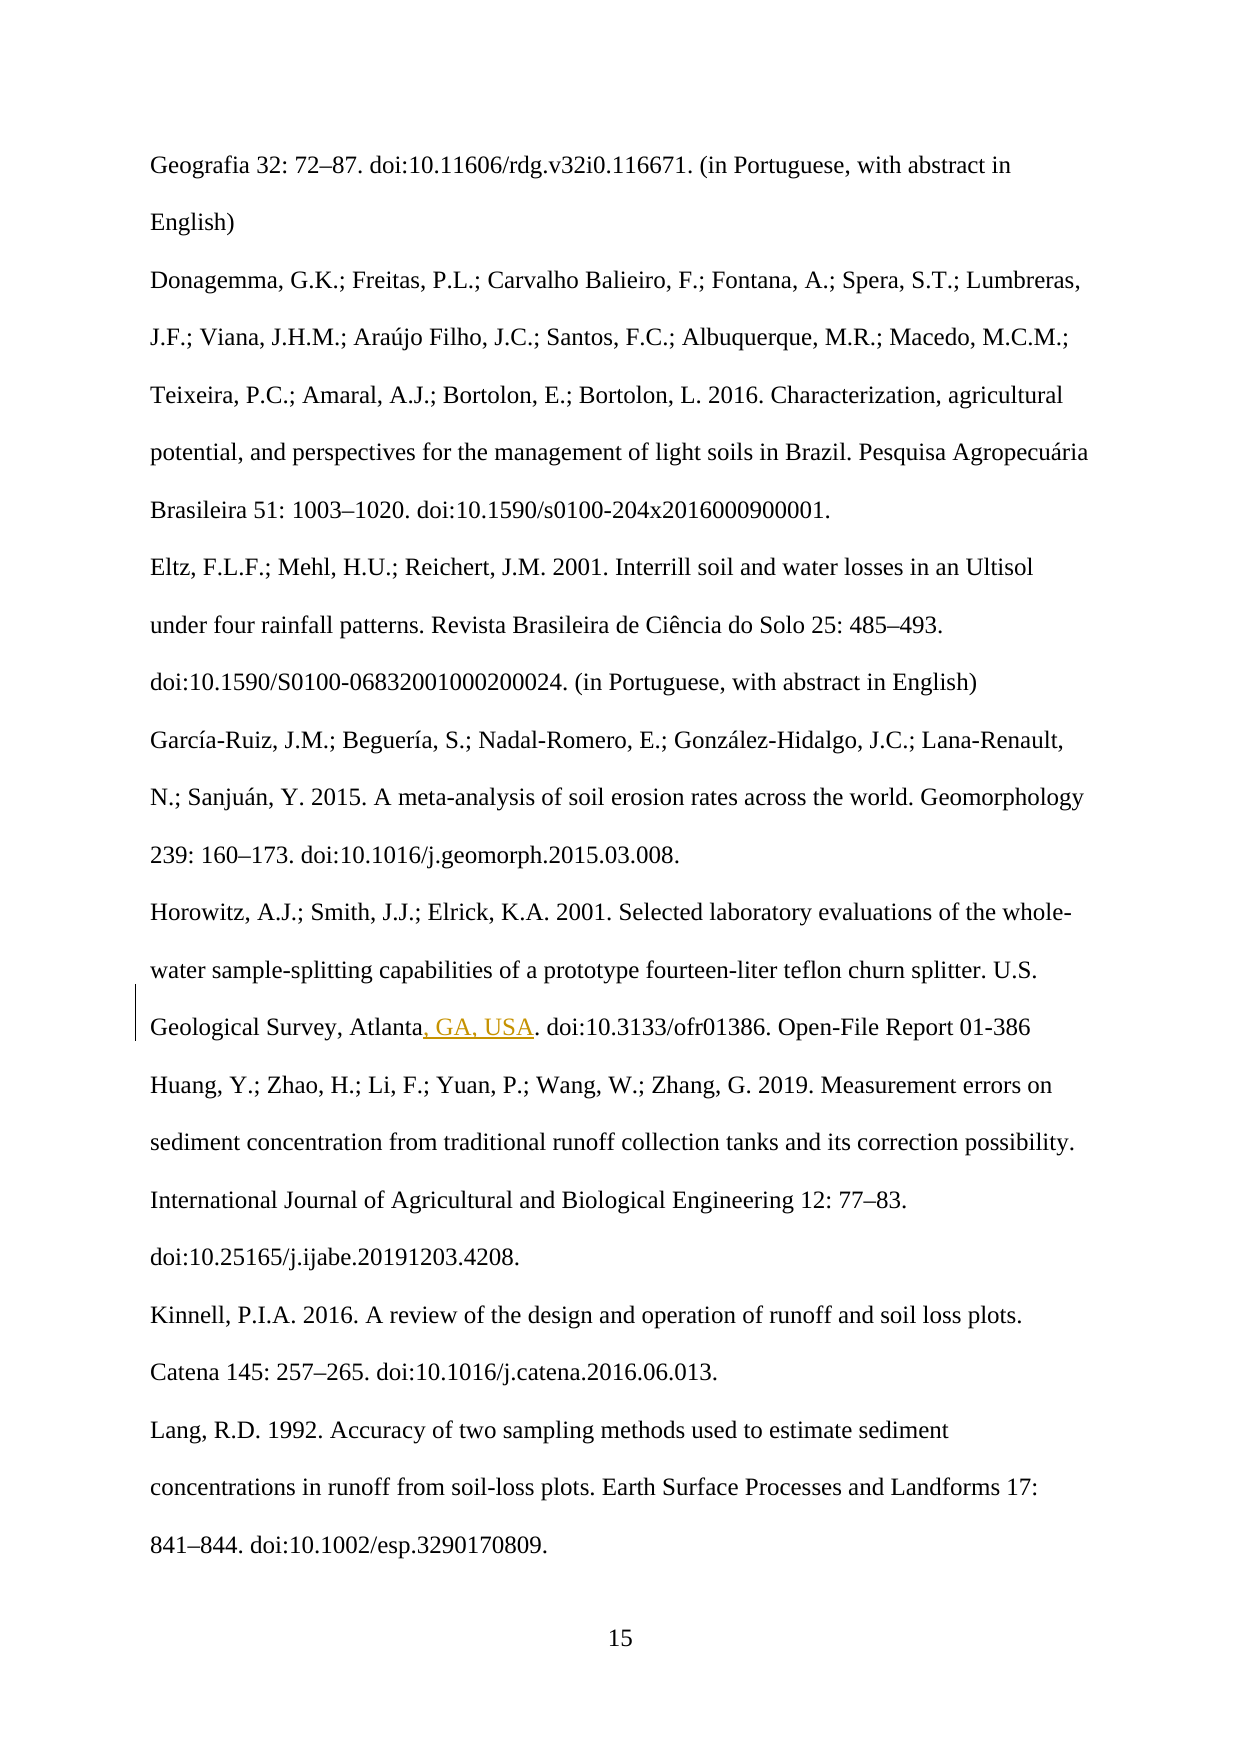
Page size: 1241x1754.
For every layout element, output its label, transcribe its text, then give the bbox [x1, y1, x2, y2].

text Lang, R.D. 1992. Accuracy of two sampling methods used to estimate sediment concentrations in runoff from soil-loss plots. Earth Surface Processes and Landforms 17: 841–844. doi:10.1002/esp.3290170809. [150, 1415, 1090, 1559]
text Horowitz, A.J.; Smith, J.J.; Elrick, K.A. 2001. Selected laboratory evaluations of the whole-water sample-splitting capabilities of a prototype fourteen-liter teflon churn splitter. U.S. Geological Survey, Atlanta. doi:10.3133/ofr01386. Open-File Report 01-386 [150, 897, 1090, 1041]
text Eltz, F.L.F.; Mehl, H.U.; Reichert, J.M. 2001. Interrill soil and water losses in an Ultisol under four rainfall patterns. Revista Brasileira de Ciência do Solo 25: 485–493. doi:10.1590/S0100-06832001000200024. (in Portuguese, with abstract in English) [150, 552, 1090, 696]
text García-Ruiz, J.M.; Beguería, S.; Nadal-Romero, E.; González-Hidalgo, J.C.; Lana-Renault, N.; Sanjuán, Y. 2015. A meta-analysis of soil erosion rates across the world. Geomorphology 239: 160–173. doi:10.1016/j.geomorph.2015.03.008. [150, 725, 1090, 869]
text Huang, Y.; Zhao, H.; Li, F.; Yuan, P.; Wang, W.; Zhang, G. 2019. Measurement errors on sediment concentration from traditional runoff collection tanks and its correction possibility. International Journal of Agricultural and Biological Engineering 12: 77–83. doi:10.25165/j.ijabe.20191203.4208. [150, 1070, 1090, 1271]
text Kinnell, P.I.A. 2016. A review of the design and operation of runoff and soil loss plots. Catena 145: 257–265. doi:10.1016/j.catena.2016.06.013. [150, 1300, 1090, 1386]
text Donagemma, G.K.; Freitas, P.L.; Carvalho Balieiro, F.; Fontana, A.; Spera, S.T.; Lumbreras, J.F.; Viana, J.H.M.; Araújo Filho, J.C.; Santos, F.C.; Albuquerque, M.R.; Macedo, M.C.M.; Teixeira, P.C.; Amaral, A.J.; Bortolon, E.; Bortolon, L. 2016. Characterization, agricultural potential, and perspectives for the management of light soils in Brazil. Pesquisa Agropecuária Brasileira 51: 1003–1020. doi:10.1590/s0100-204x2016000900001. [150, 265, 1090, 524]
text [150, 150, 1090, 236]
